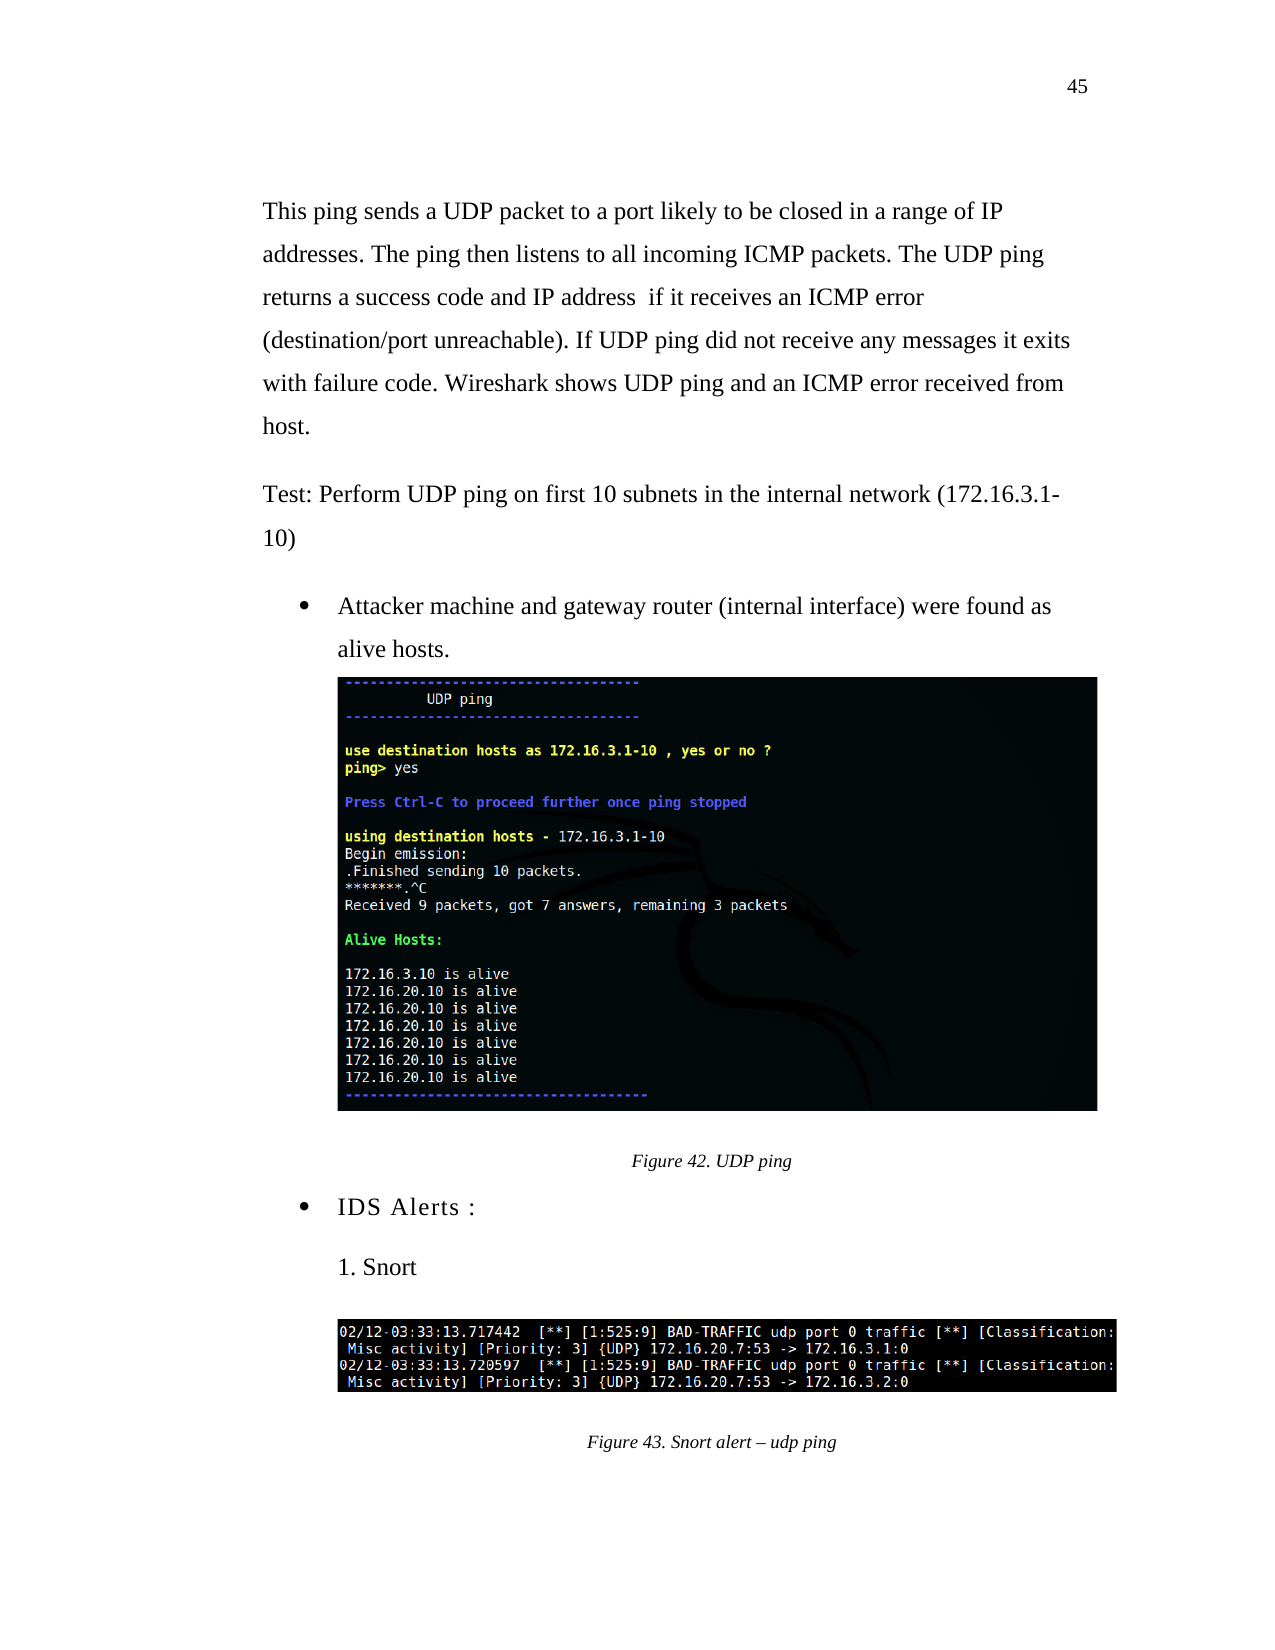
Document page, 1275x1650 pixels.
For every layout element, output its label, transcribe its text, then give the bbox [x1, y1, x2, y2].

text Figure 42. UDP ping [337, 1149, 1087, 1171]
text 1. Snort [337, 1252, 1087, 1280]
text Figure 43. Snort alert – udp ping [337, 1431, 1087, 1452]
picture [337, 677, 1098, 1111]
text This ping sends a UDP packet to a port likely to be closed in a range of IP addresses. The ping then listens to all incoming ICMP packets. The UDP ping returns a success code and IP address if it receives an ICMP error (destination/port unreachable). If UDP ping did not receive any messages it exits with failure code. Wireshark shows UDP ping and an ICMP error received from host. [262, 196, 1087, 440]
text Test: Perform UDP ping on first 10 subnets in the internal network (172.16.3.1-10) [262, 479, 1087, 551]
picture [337, 1319, 1117, 1392]
subtitle IDS Alerts : [300, 1192, 1087, 1221]
list Attacker machine and gateway router (internal interface) were found as alive hosts. [300, 591, 1087, 663]
